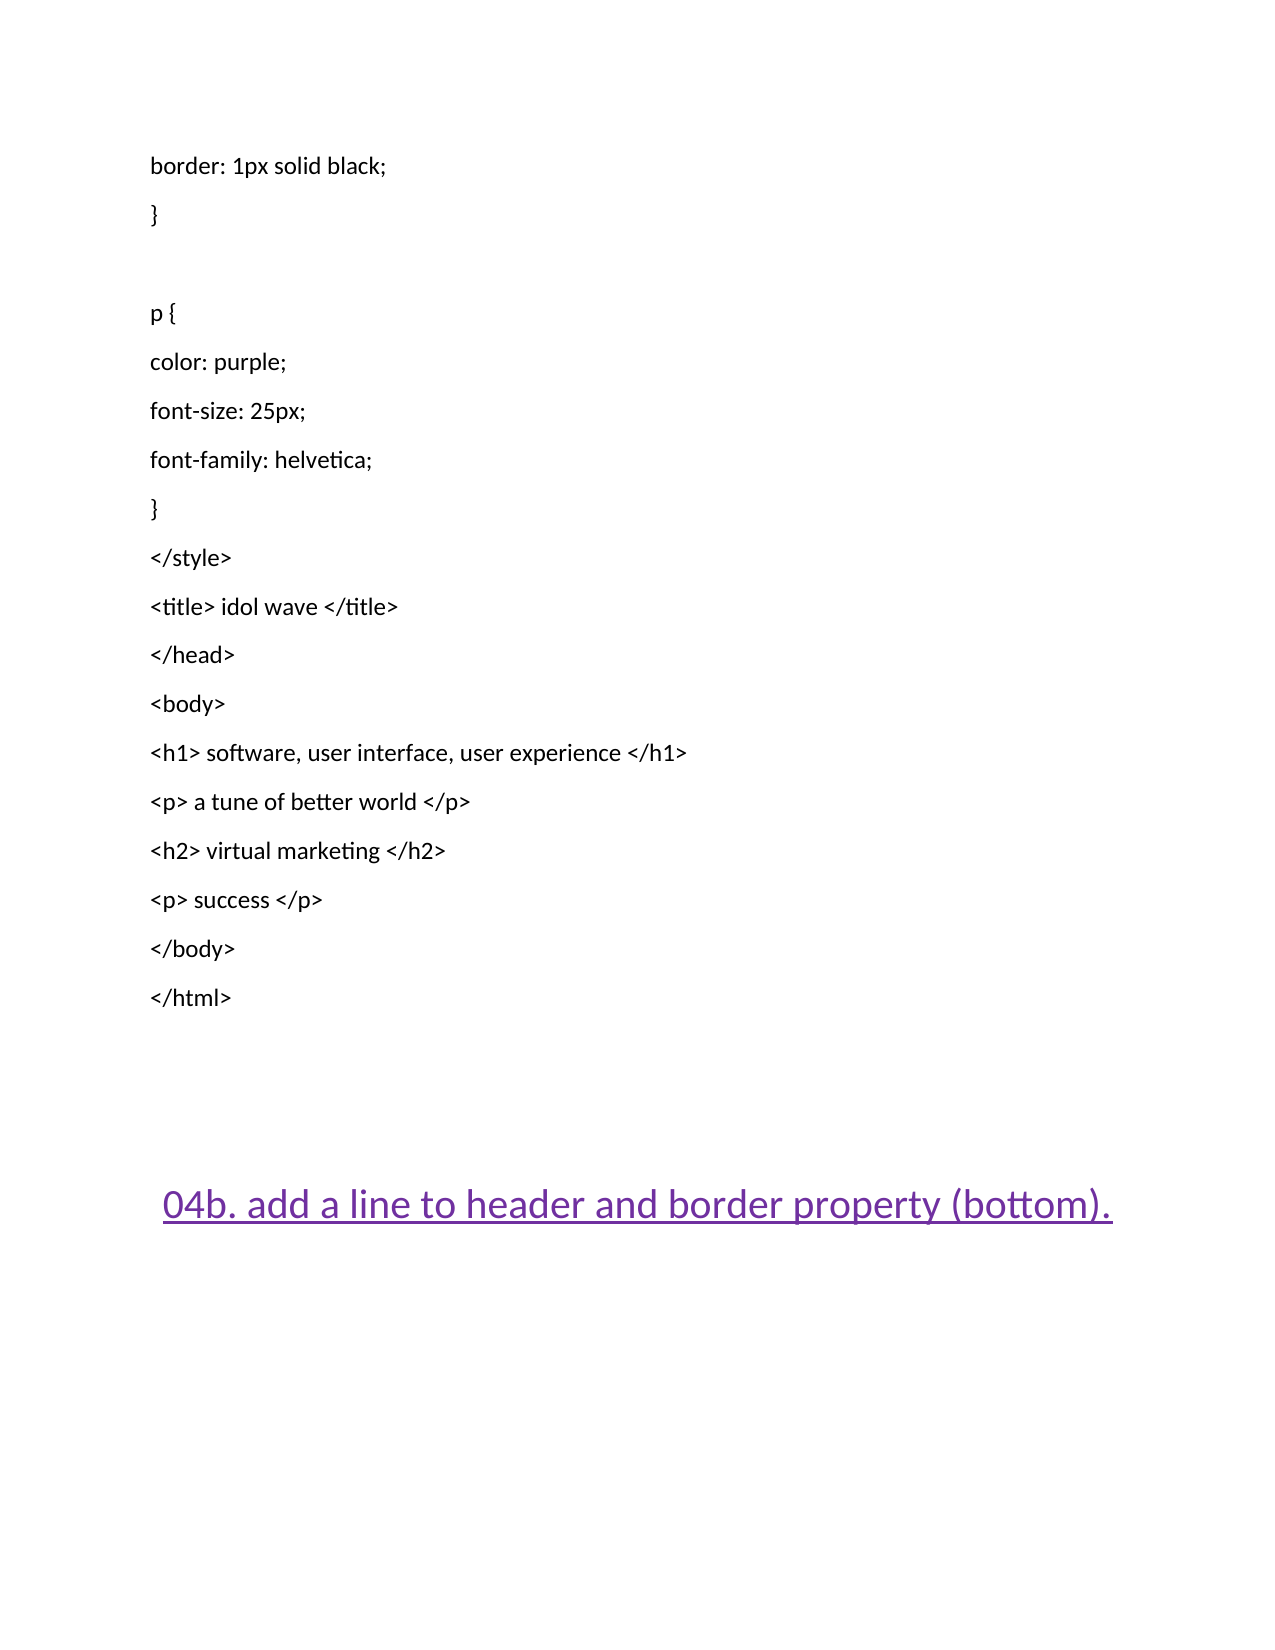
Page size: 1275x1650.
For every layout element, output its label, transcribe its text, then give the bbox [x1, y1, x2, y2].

text </body> [150, 933, 1125, 964]
text color: purple; [150, 346, 1125, 376]
text <p> success </p> [150, 884, 1125, 915]
text font-family: helvetica; [150, 444, 1125, 474]
text } [150, 493, 1125, 523]
text <body> [150, 688, 1125, 719]
text <title> idol wave </title> [150, 591, 1125, 621]
text <h2> virtual marketing </h2> [150, 835, 1125, 866]
text } [150, 199, 1125, 229]
text p { [150, 297, 1125, 327]
text </html> [150, 982, 1125, 1013]
text <h1> software, user interface, user experience </h1> [150, 737, 1125, 768]
text </head> [150, 639, 1125, 670]
text </style> [150, 542, 1125, 572]
text <p> a tune of better world </p> [150, 786, 1125, 817]
text border: 1px solid black; [150, 150, 1125, 181]
text font-size: 25px; [150, 395, 1125, 425]
text 04b. add a line to header and border property (bottom). [150, 1178, 1125, 1229]
